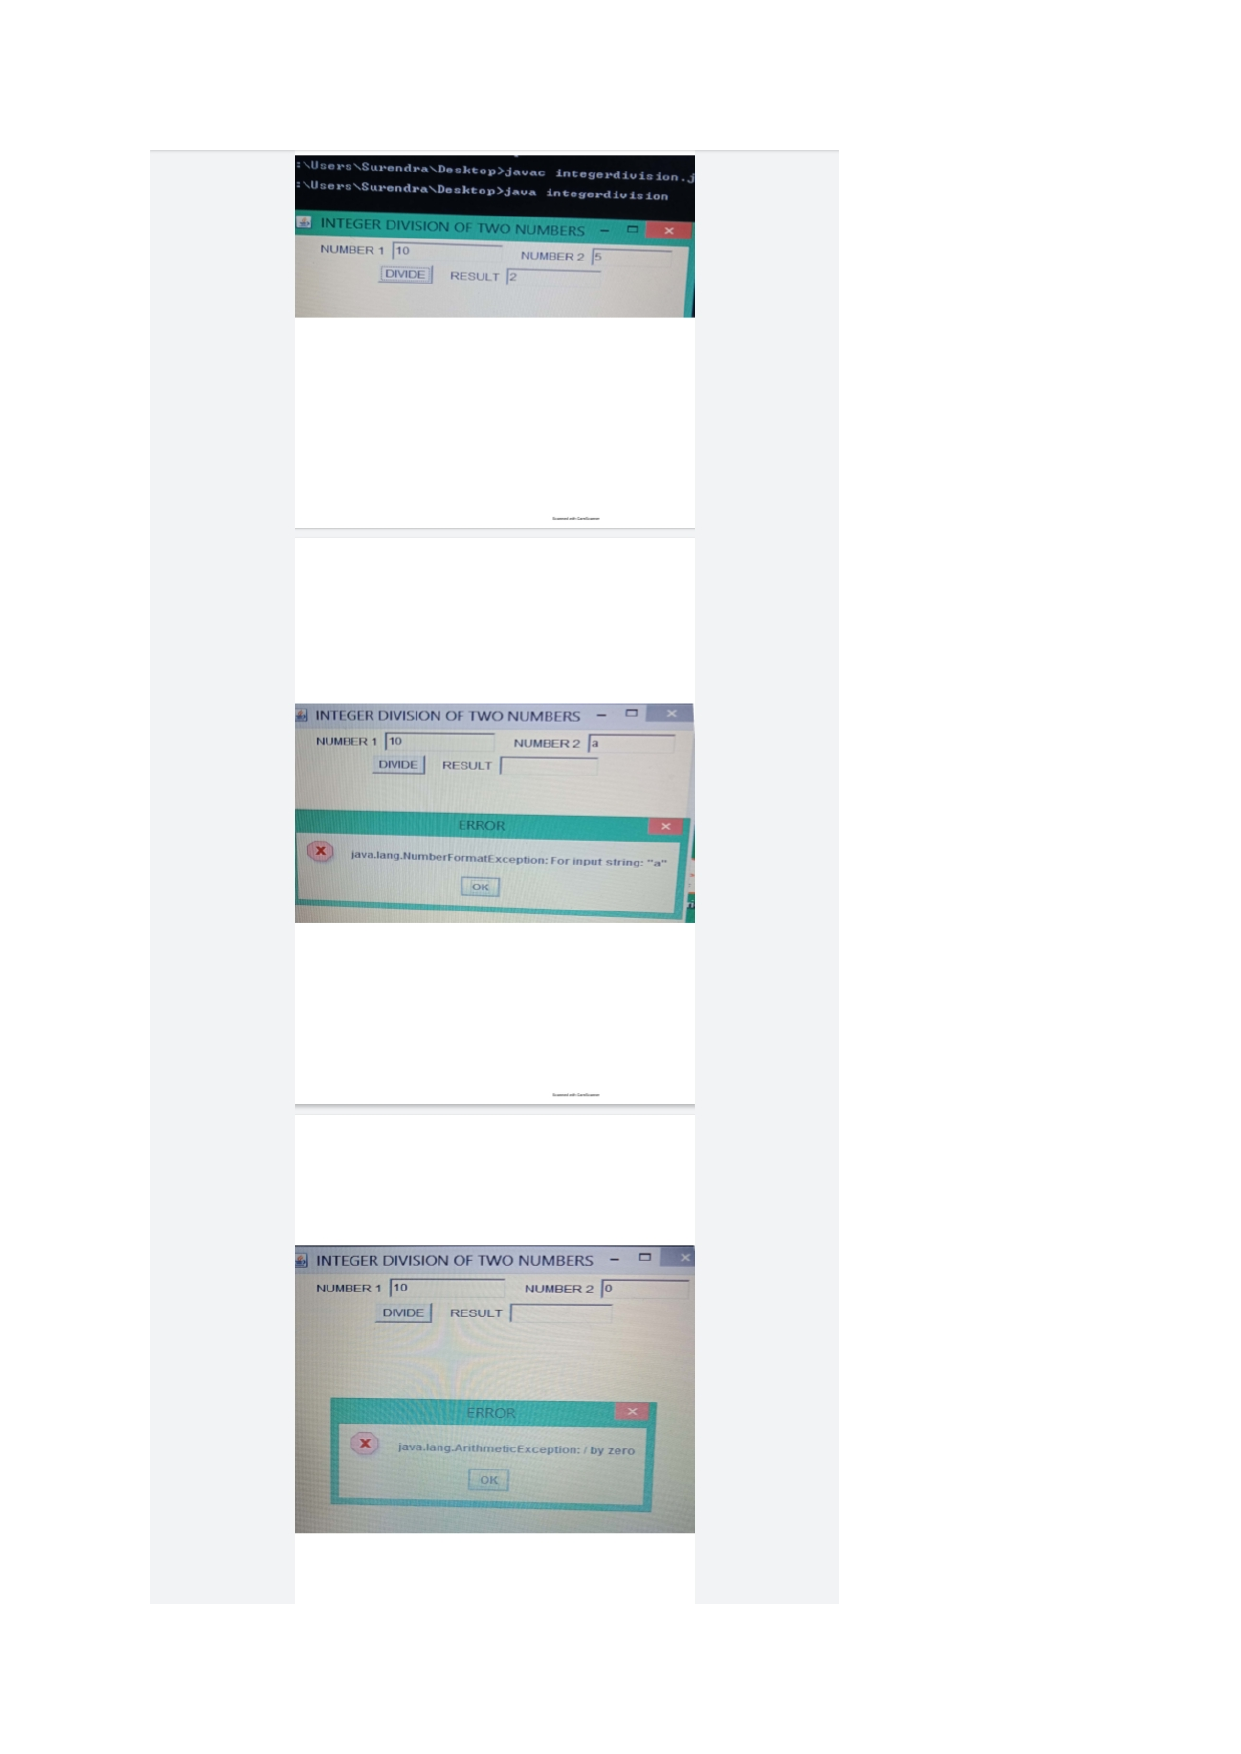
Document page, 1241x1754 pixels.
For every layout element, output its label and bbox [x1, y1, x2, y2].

picture [150, 150, 839, 1604]
